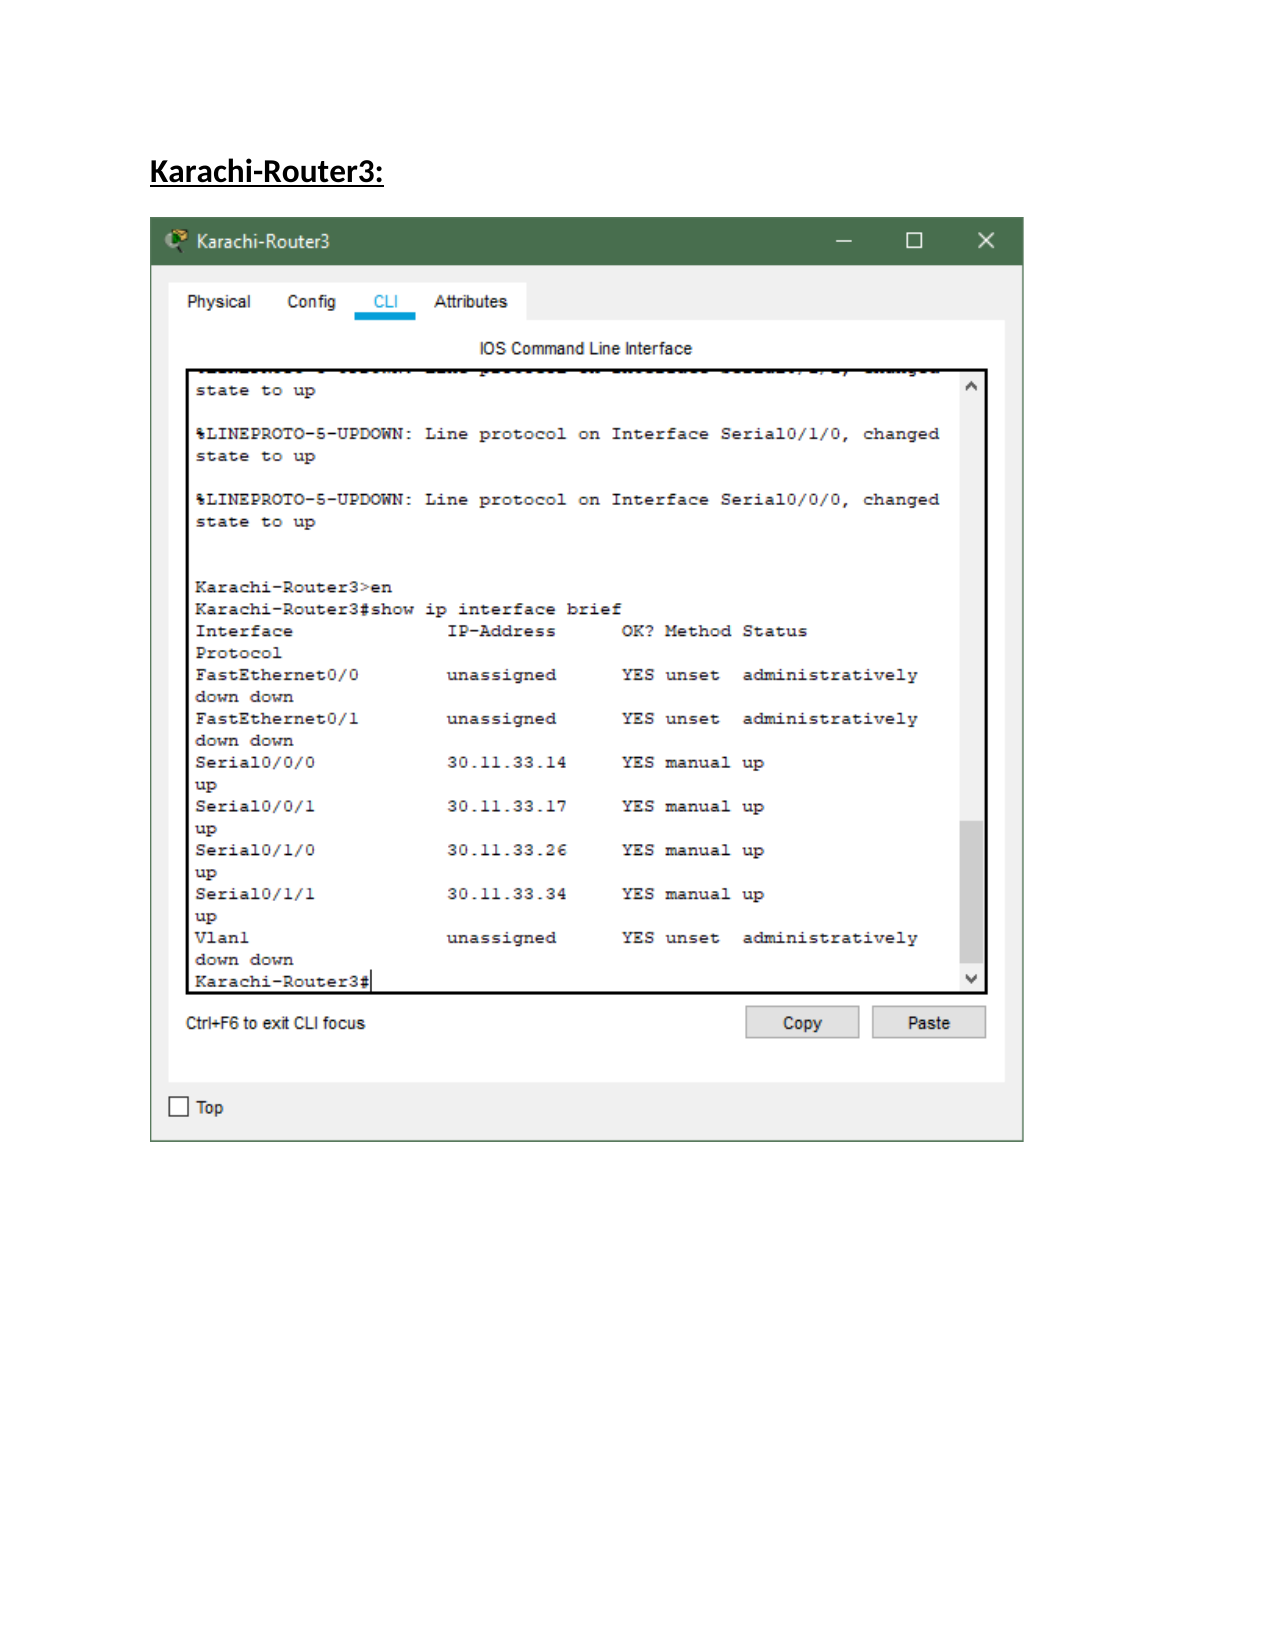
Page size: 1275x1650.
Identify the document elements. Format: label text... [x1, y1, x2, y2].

text Karachi-Router3: [150, 150, 1125, 191]
picture [150, 217, 1024, 1142]
